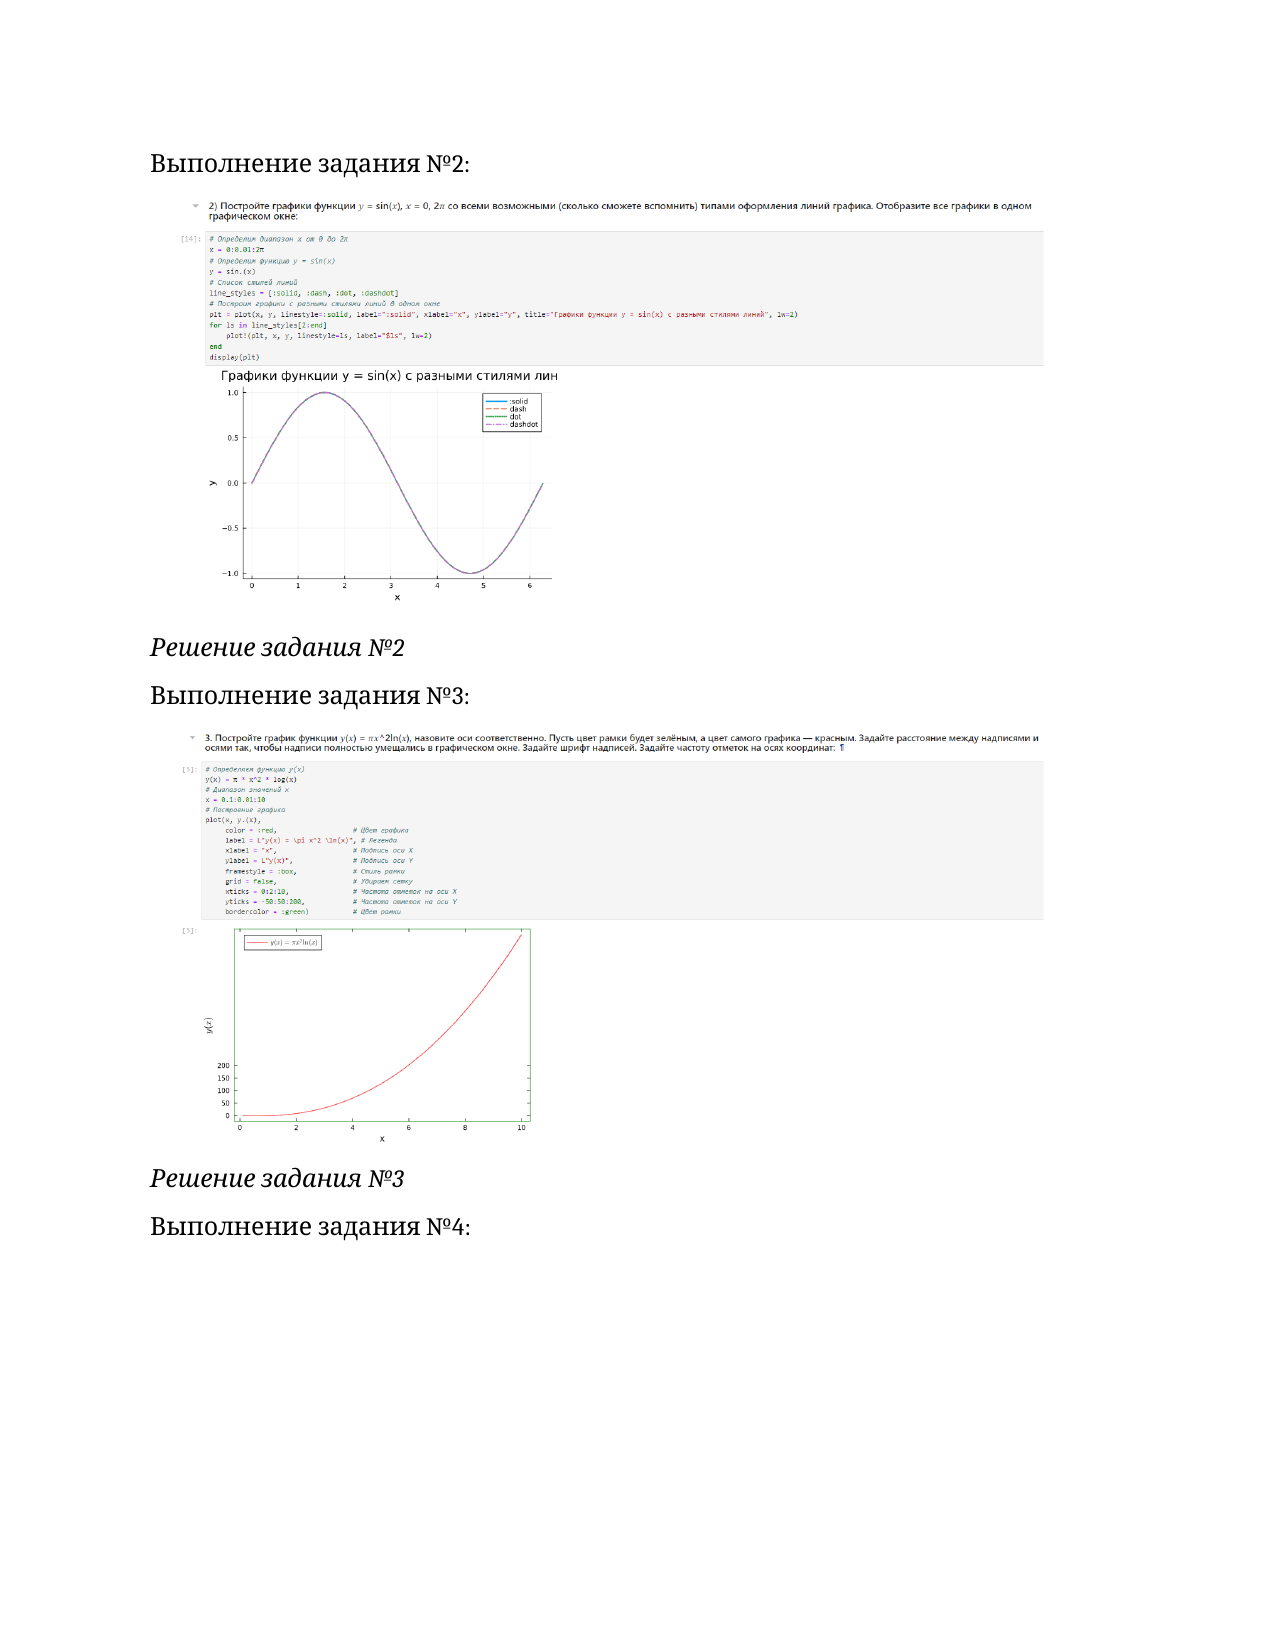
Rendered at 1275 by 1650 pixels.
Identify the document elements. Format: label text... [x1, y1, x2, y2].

text Выполнение задания №3: [150, 682, 1125, 710]
text Выполнение задания №4: [150, 1213, 1125, 1241]
picture [168, 197, 1044, 614]
text Решение задания №3 [150, 1165, 1125, 1194]
text Выполнение задания №2: [150, 150, 1125, 179]
text Решение задания №2 [150, 634, 1125, 663]
picture [168, 729, 1044, 1145]
